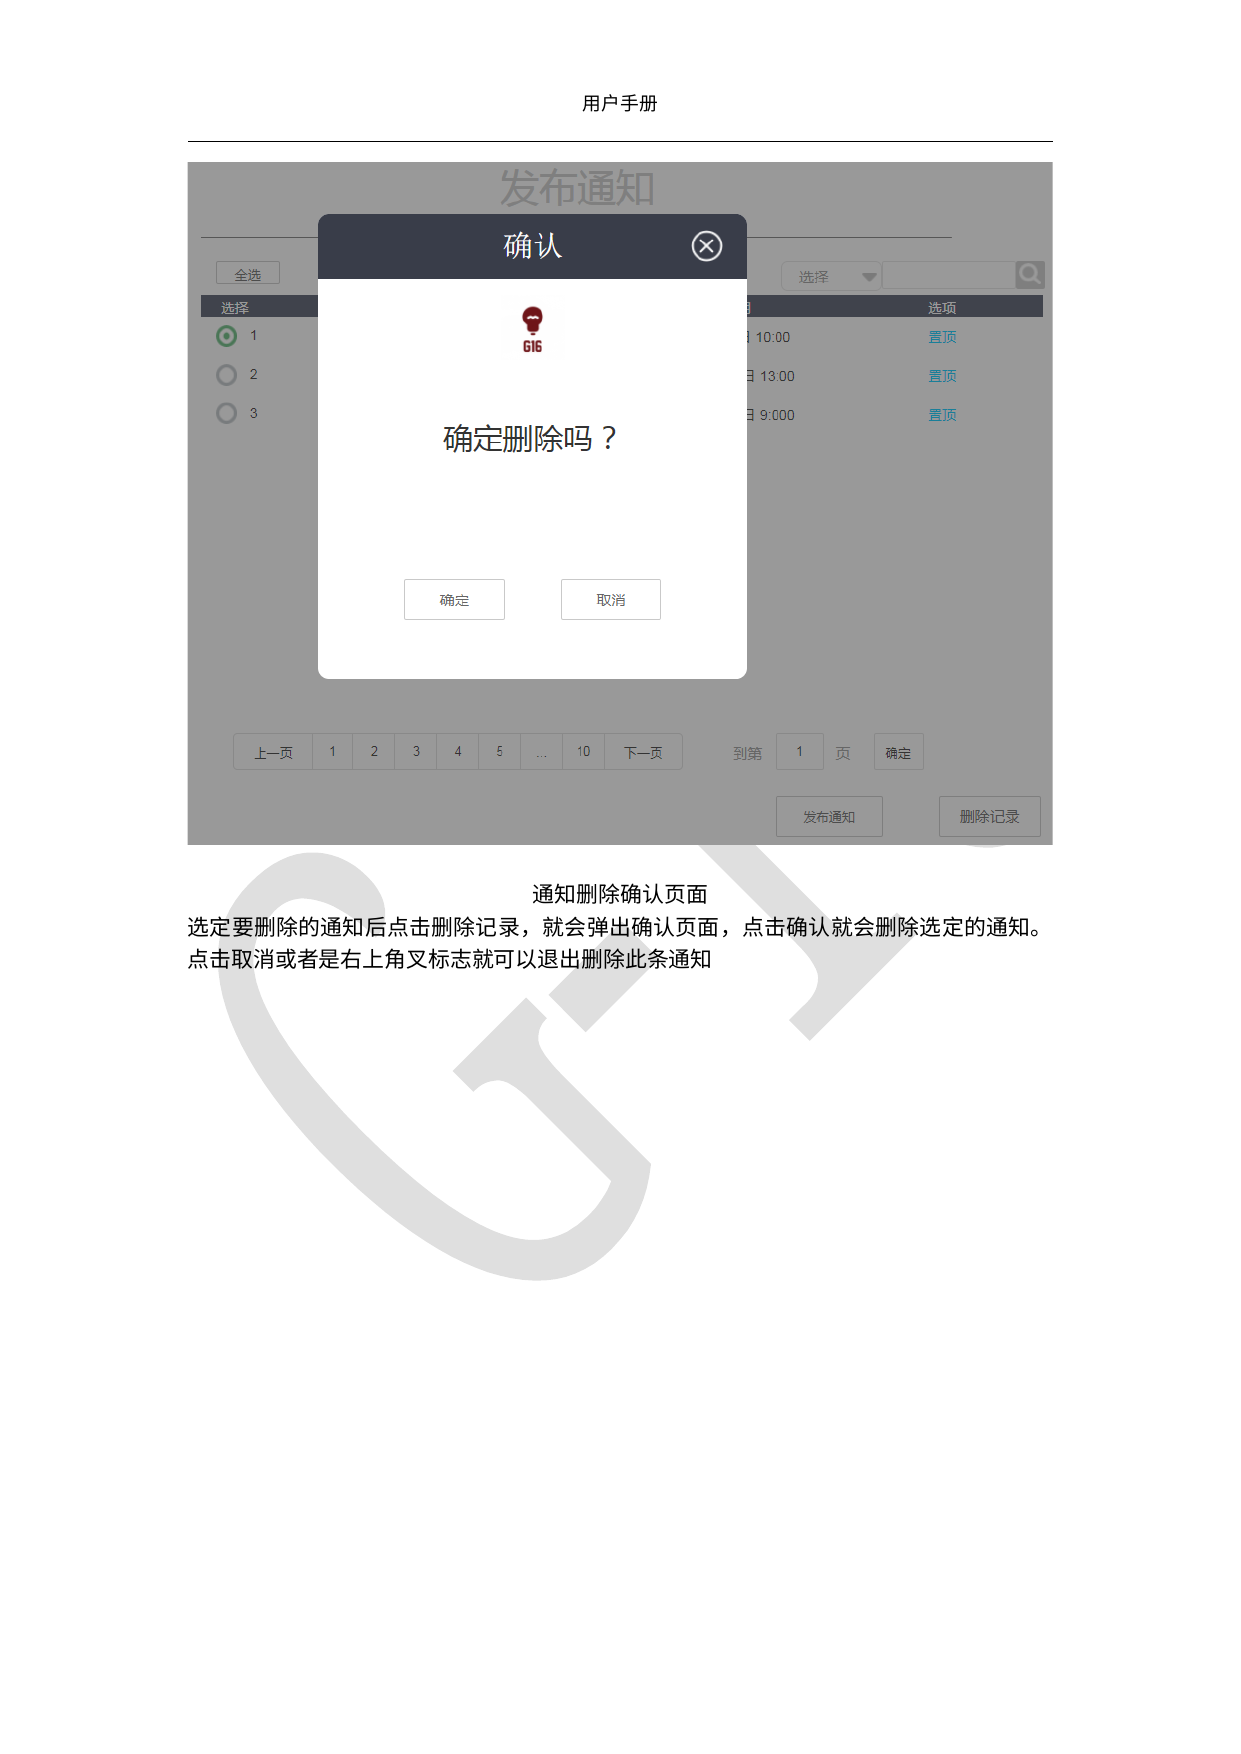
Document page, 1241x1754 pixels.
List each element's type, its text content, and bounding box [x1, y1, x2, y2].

text 通知删除确认页面 [187, 877, 1053, 909]
text 选定要删除的通知后点击删除记录，就会弹出确认页面，点击确认就会删除选定的通知。点击取消或者是右上角叉标志就可以退出删除此条通知 [187, 909, 1053, 974]
picture [187, 162, 1053, 845]
